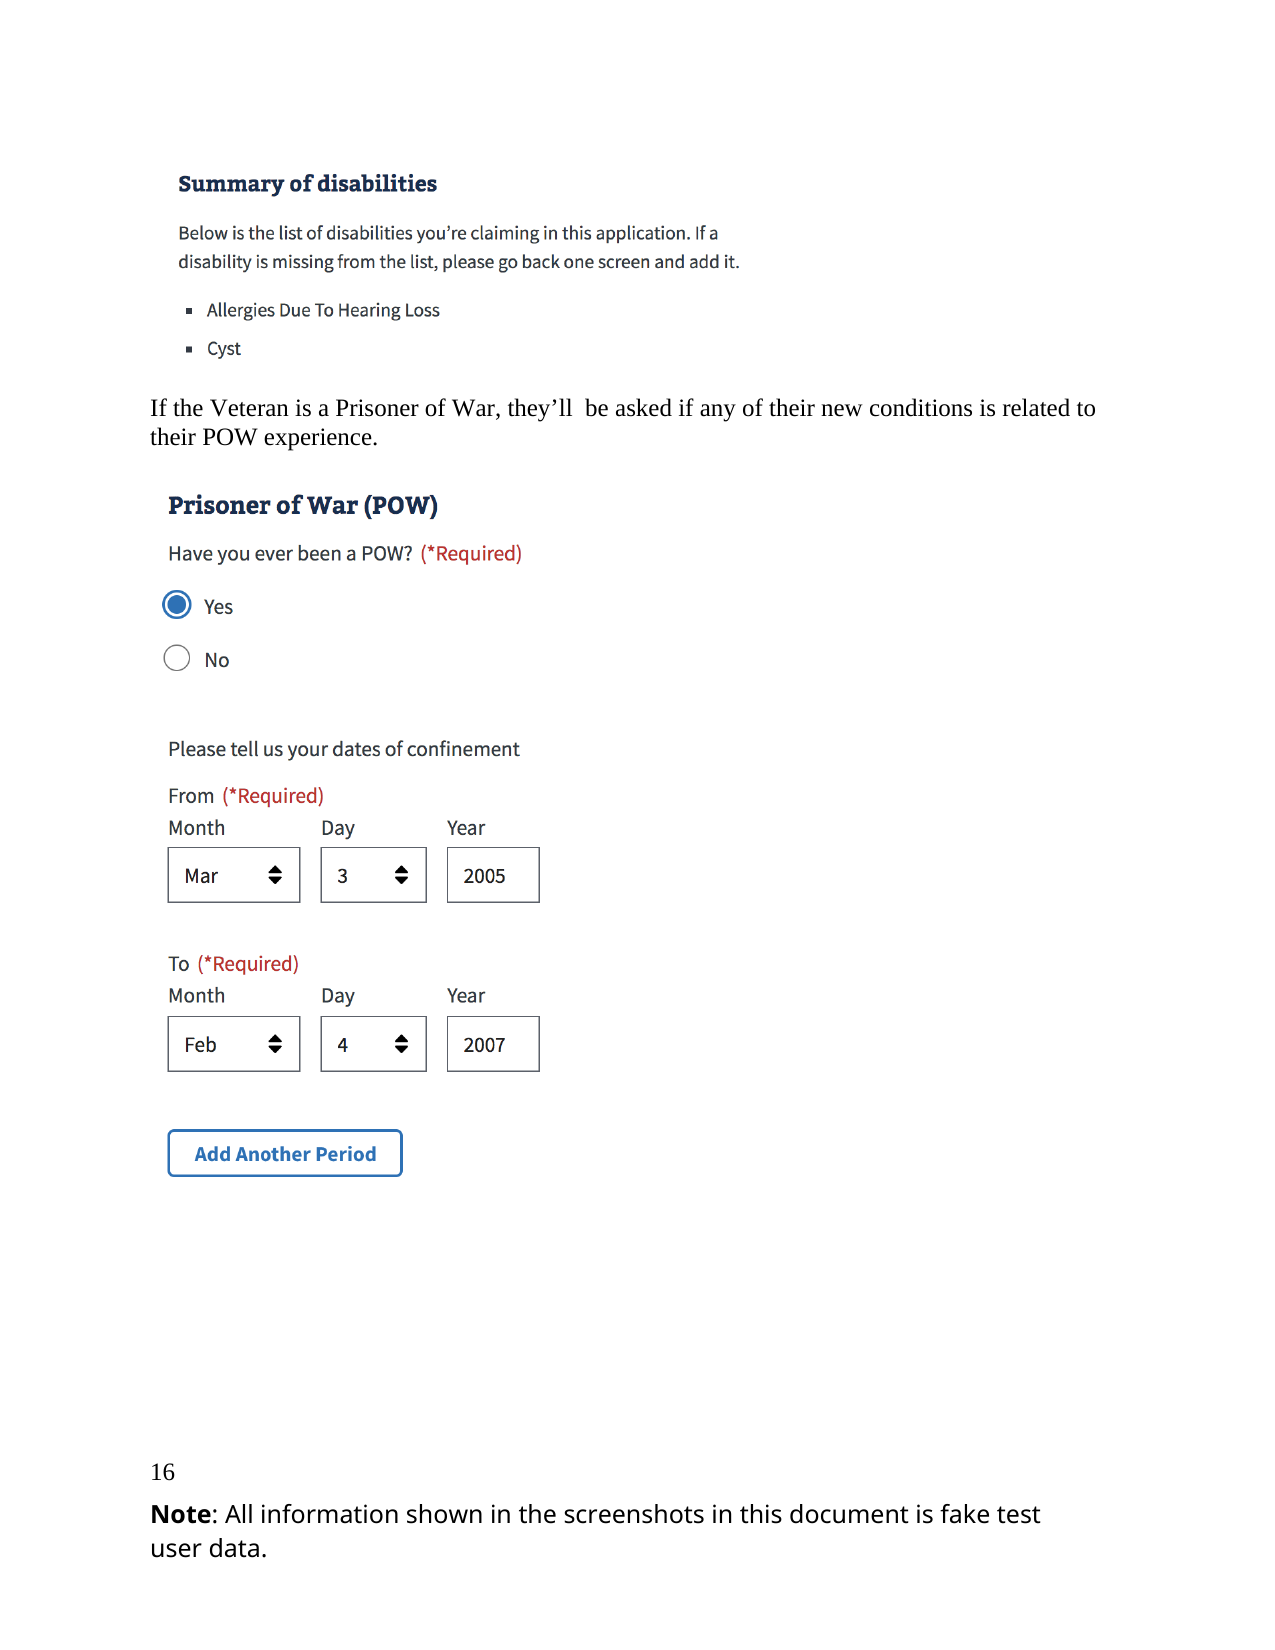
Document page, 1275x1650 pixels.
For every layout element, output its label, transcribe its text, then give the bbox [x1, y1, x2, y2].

picture [150, 150, 793, 393]
text If the Veteran is a Prisoner of War, they’ll be asked if any of their new conditions is related to their POW experience. [150, 393, 1125, 450]
picture [150, 479, 610, 1218]
